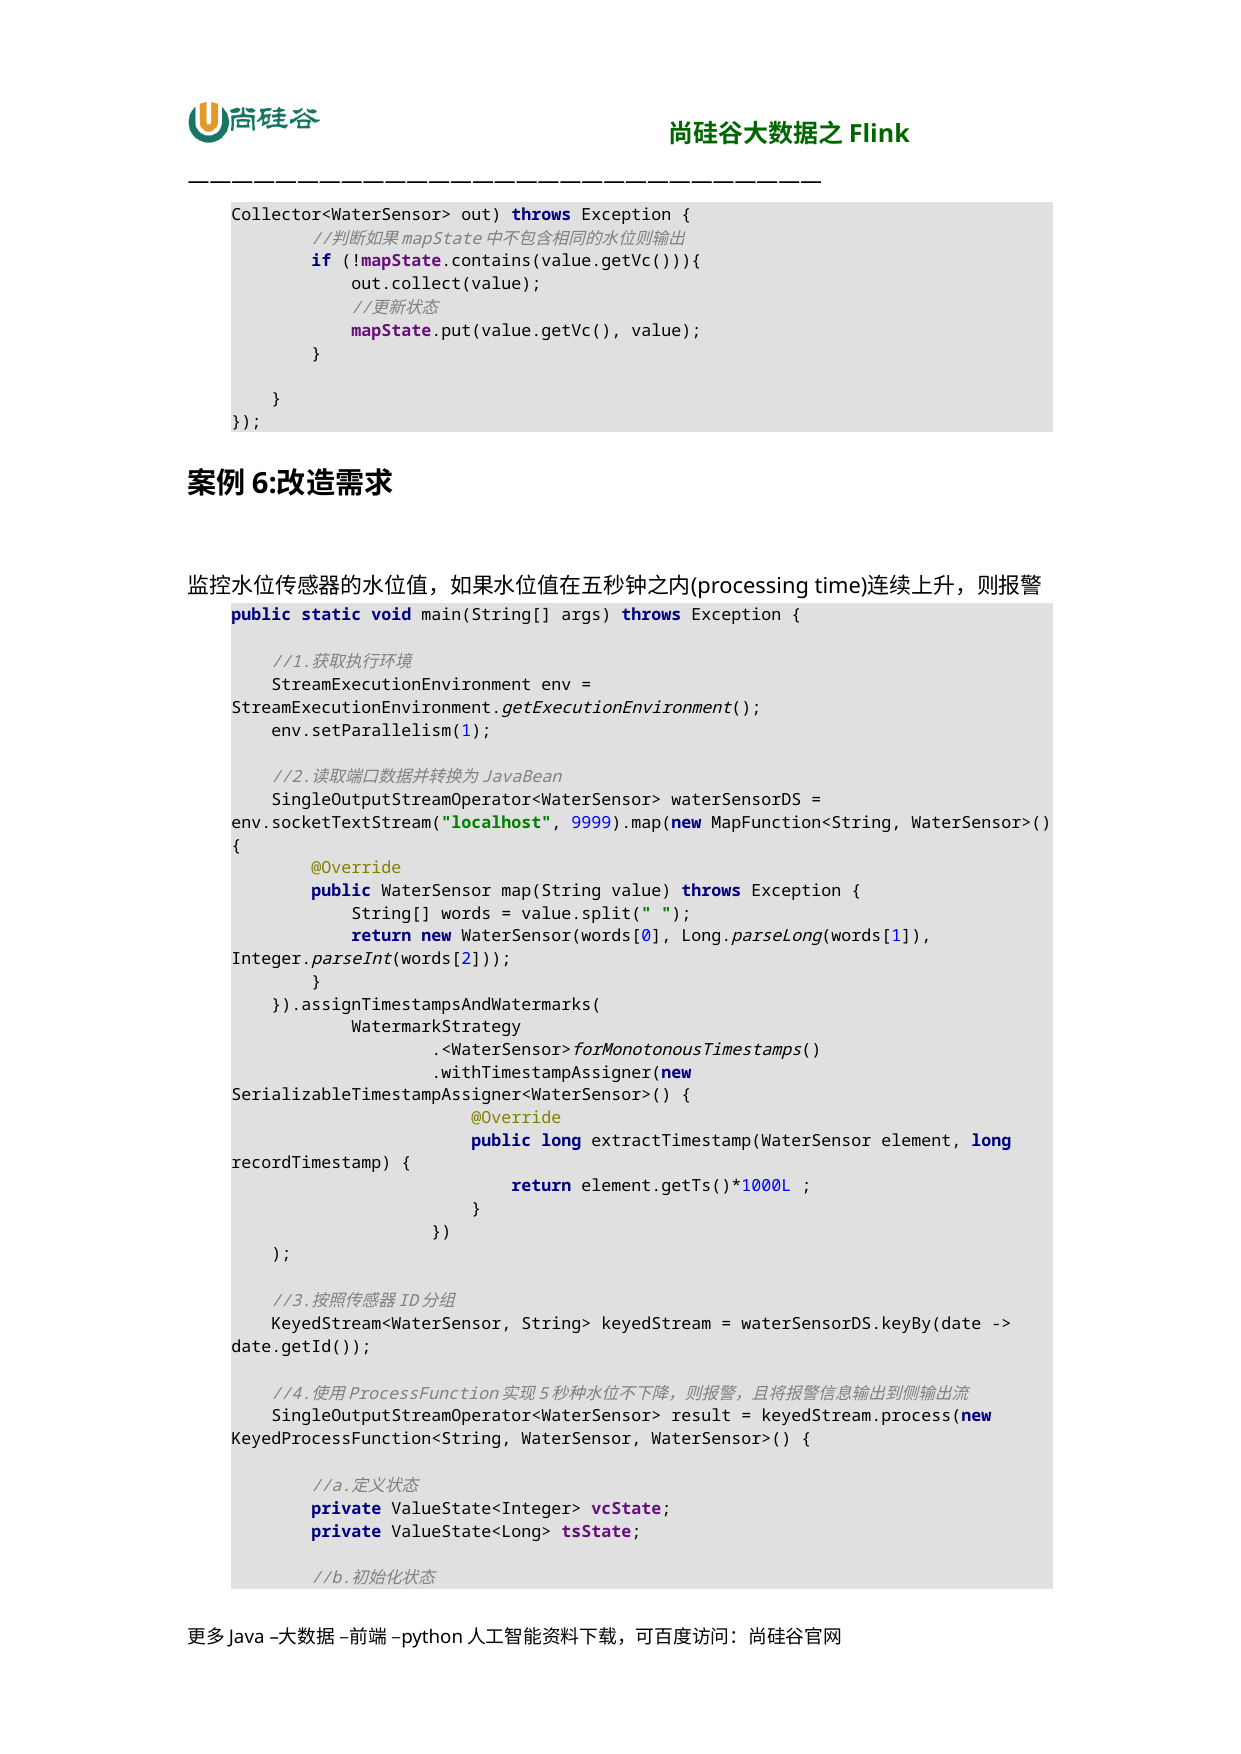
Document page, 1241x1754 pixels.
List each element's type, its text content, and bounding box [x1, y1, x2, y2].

picture [187, 101, 320, 143]
text 监控水位传感器的水位值，如果水位值在五秒钟之内(processing time)连续上升，则报警 [187, 567, 1053, 600]
subtitle 案例6:改造需求 [187, 448, 1053, 513]
